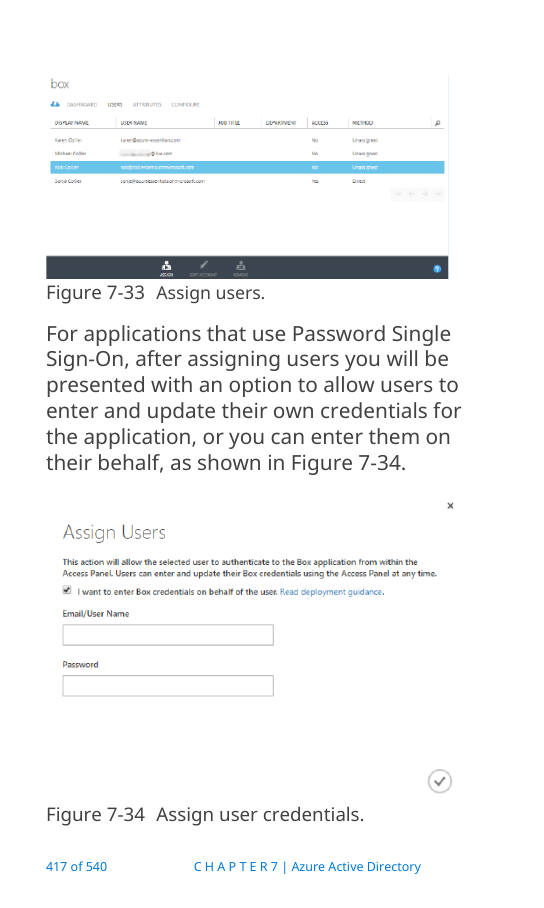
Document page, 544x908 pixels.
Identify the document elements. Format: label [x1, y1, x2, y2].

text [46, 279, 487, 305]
picture [46, 75, 449, 279]
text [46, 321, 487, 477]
picture [46, 494, 460, 801]
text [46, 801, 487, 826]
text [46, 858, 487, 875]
